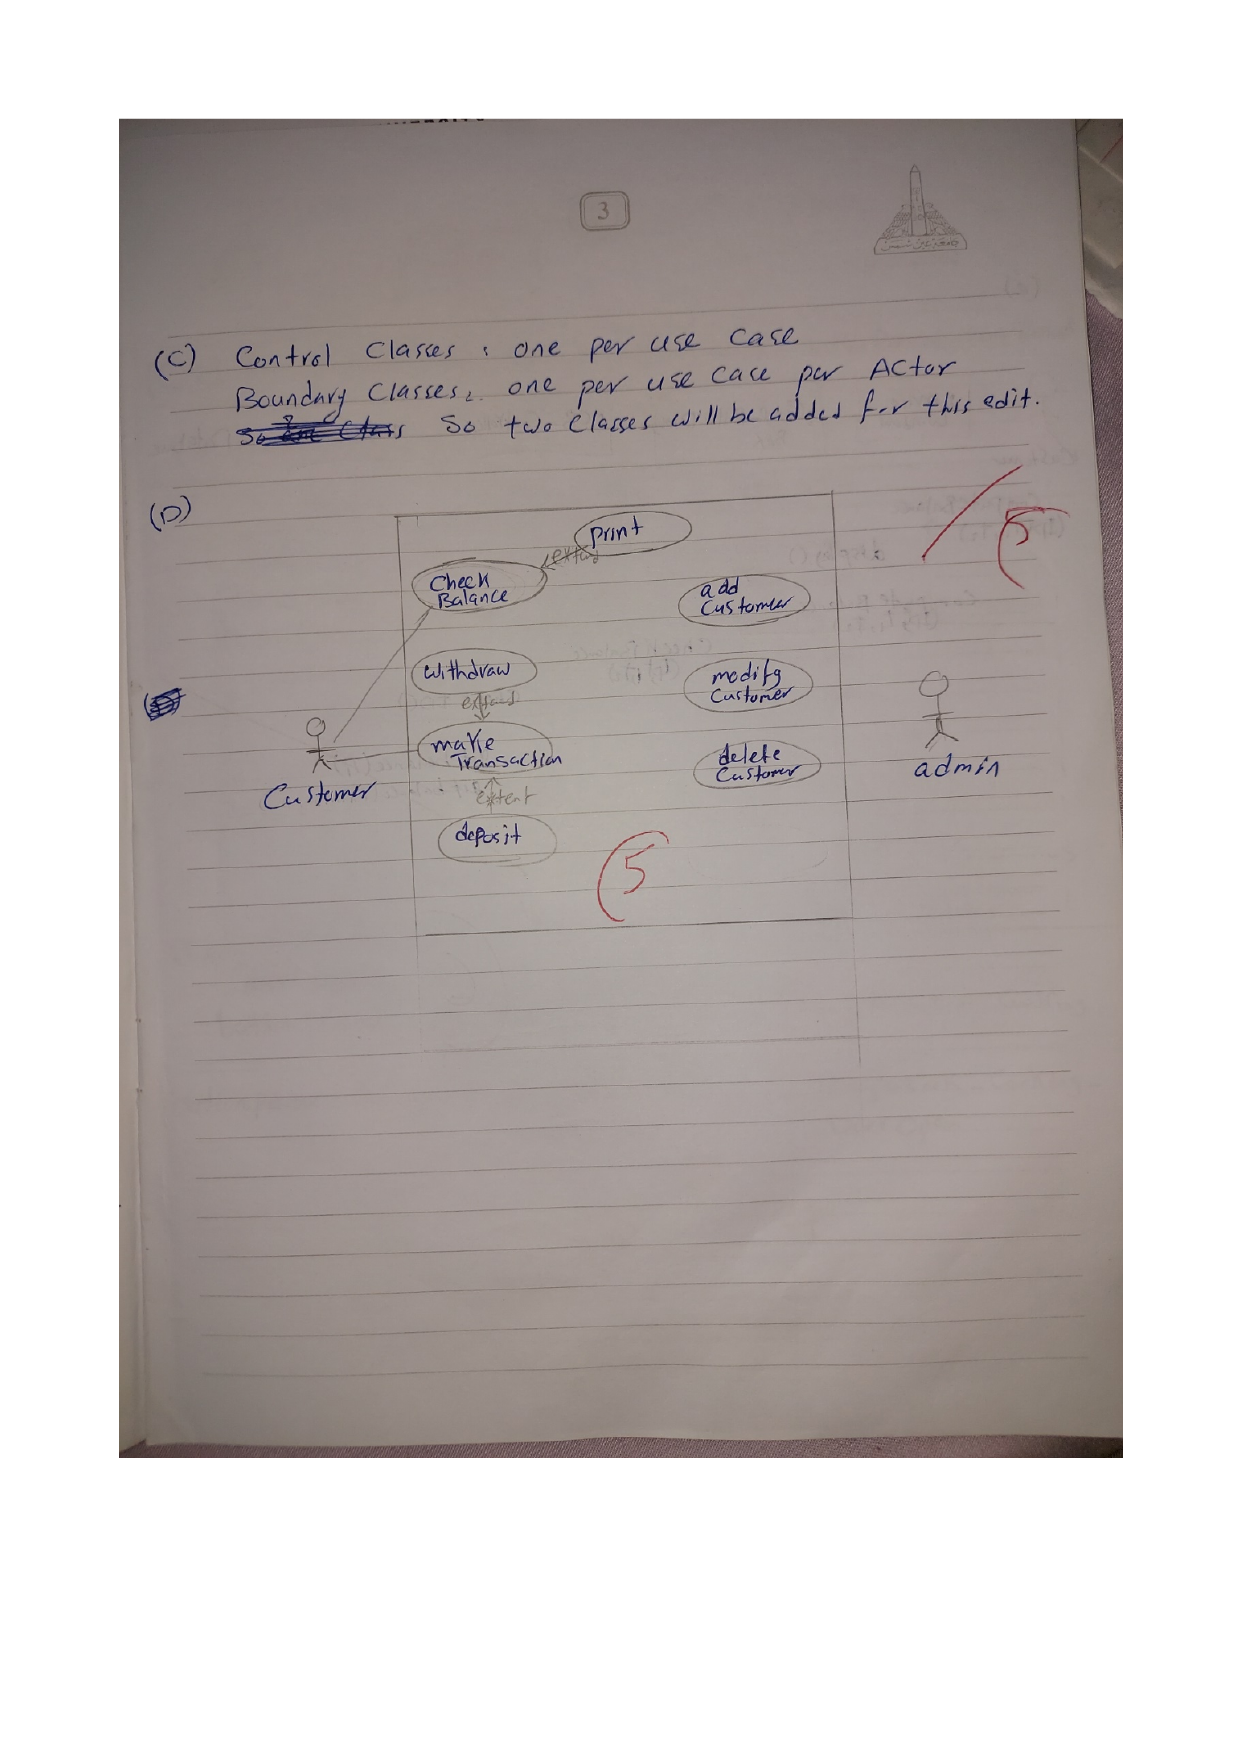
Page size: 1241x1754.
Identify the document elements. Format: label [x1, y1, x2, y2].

picture [120, 120, 1123, 1456]
